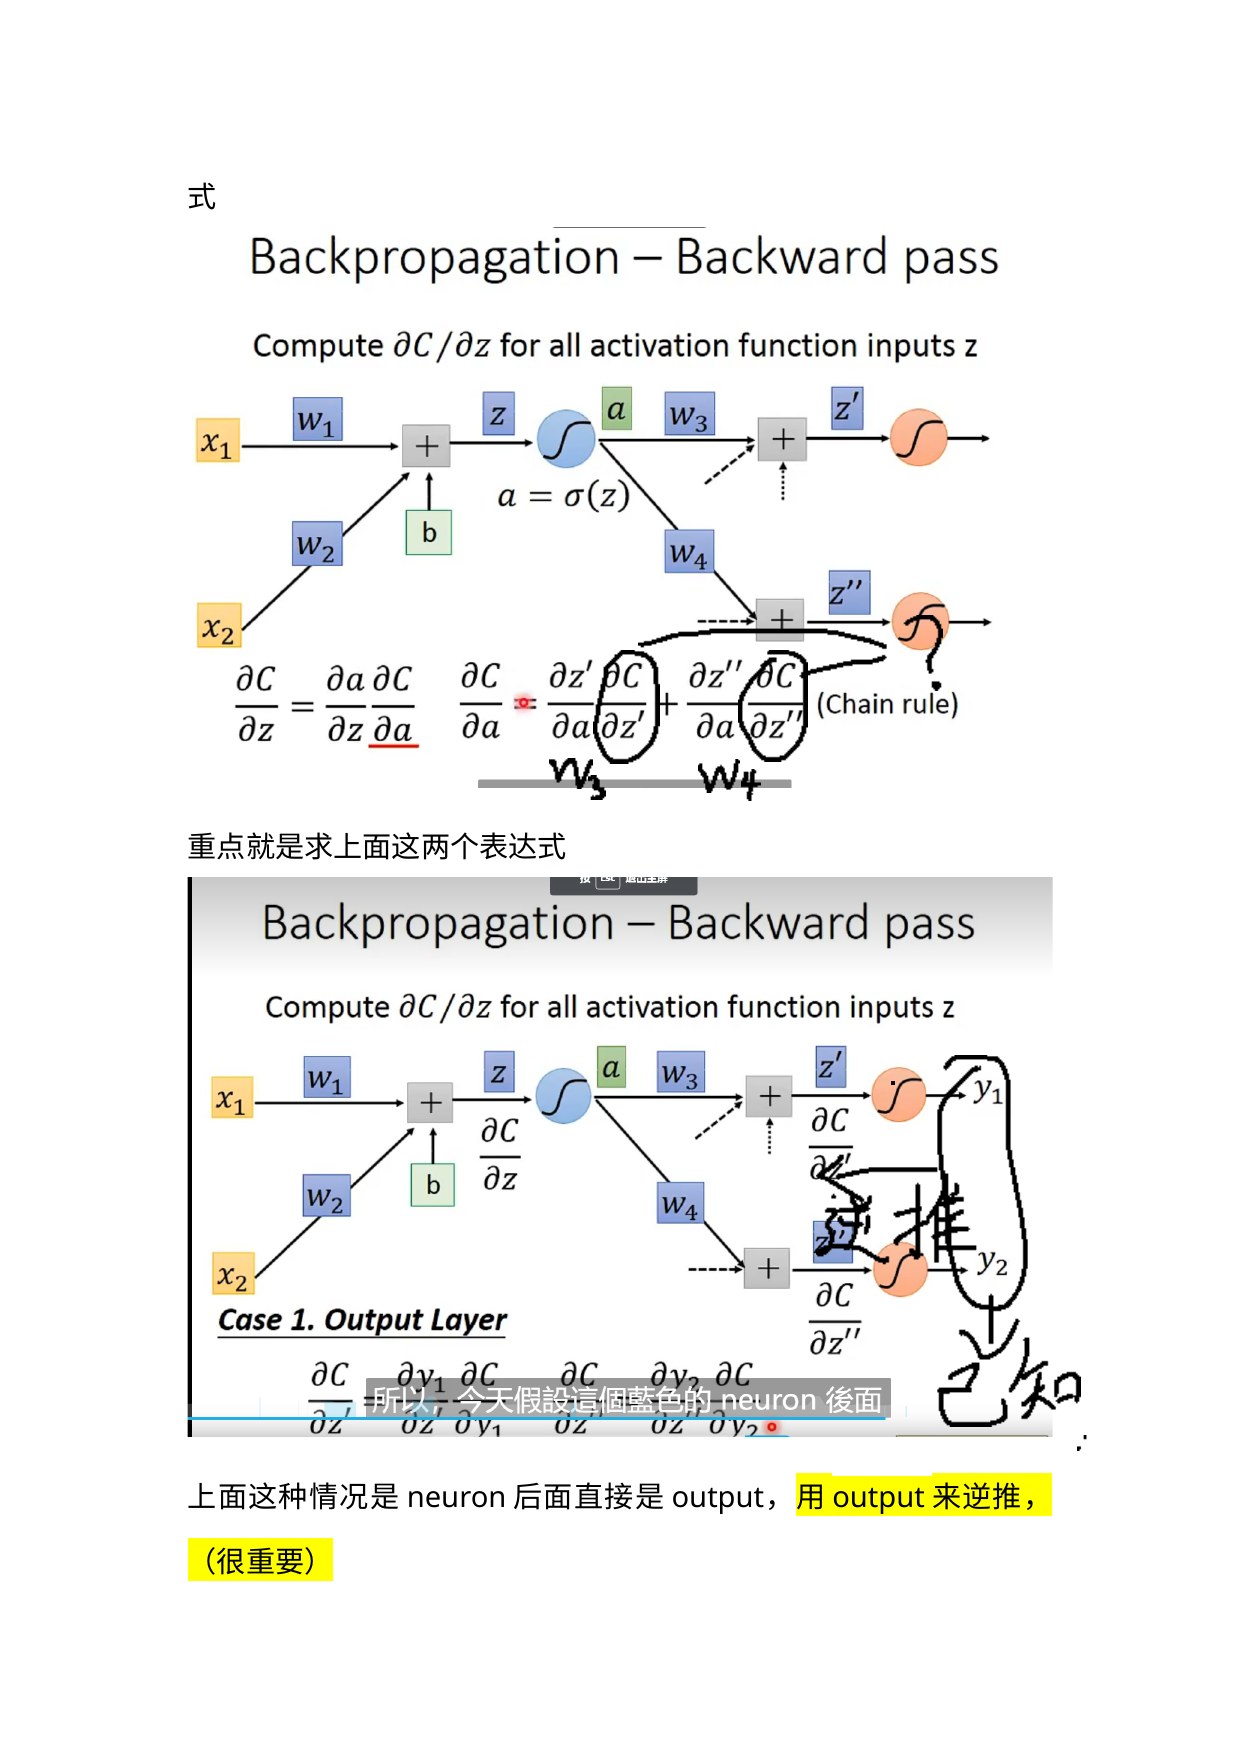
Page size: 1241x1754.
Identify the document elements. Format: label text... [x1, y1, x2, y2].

picture [187, 227, 1053, 801]
text 重点就是求上面这两个表达式 [187, 812, 1053, 877]
text 上面这种情况是neuron后面直接是output，用output来逆推，（很重要） [187, 1462, 1053, 1592]
picture [187, 877, 1081, 1437]
picture [1077, 1435, 1088, 1451]
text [187, 162, 1053, 227]
